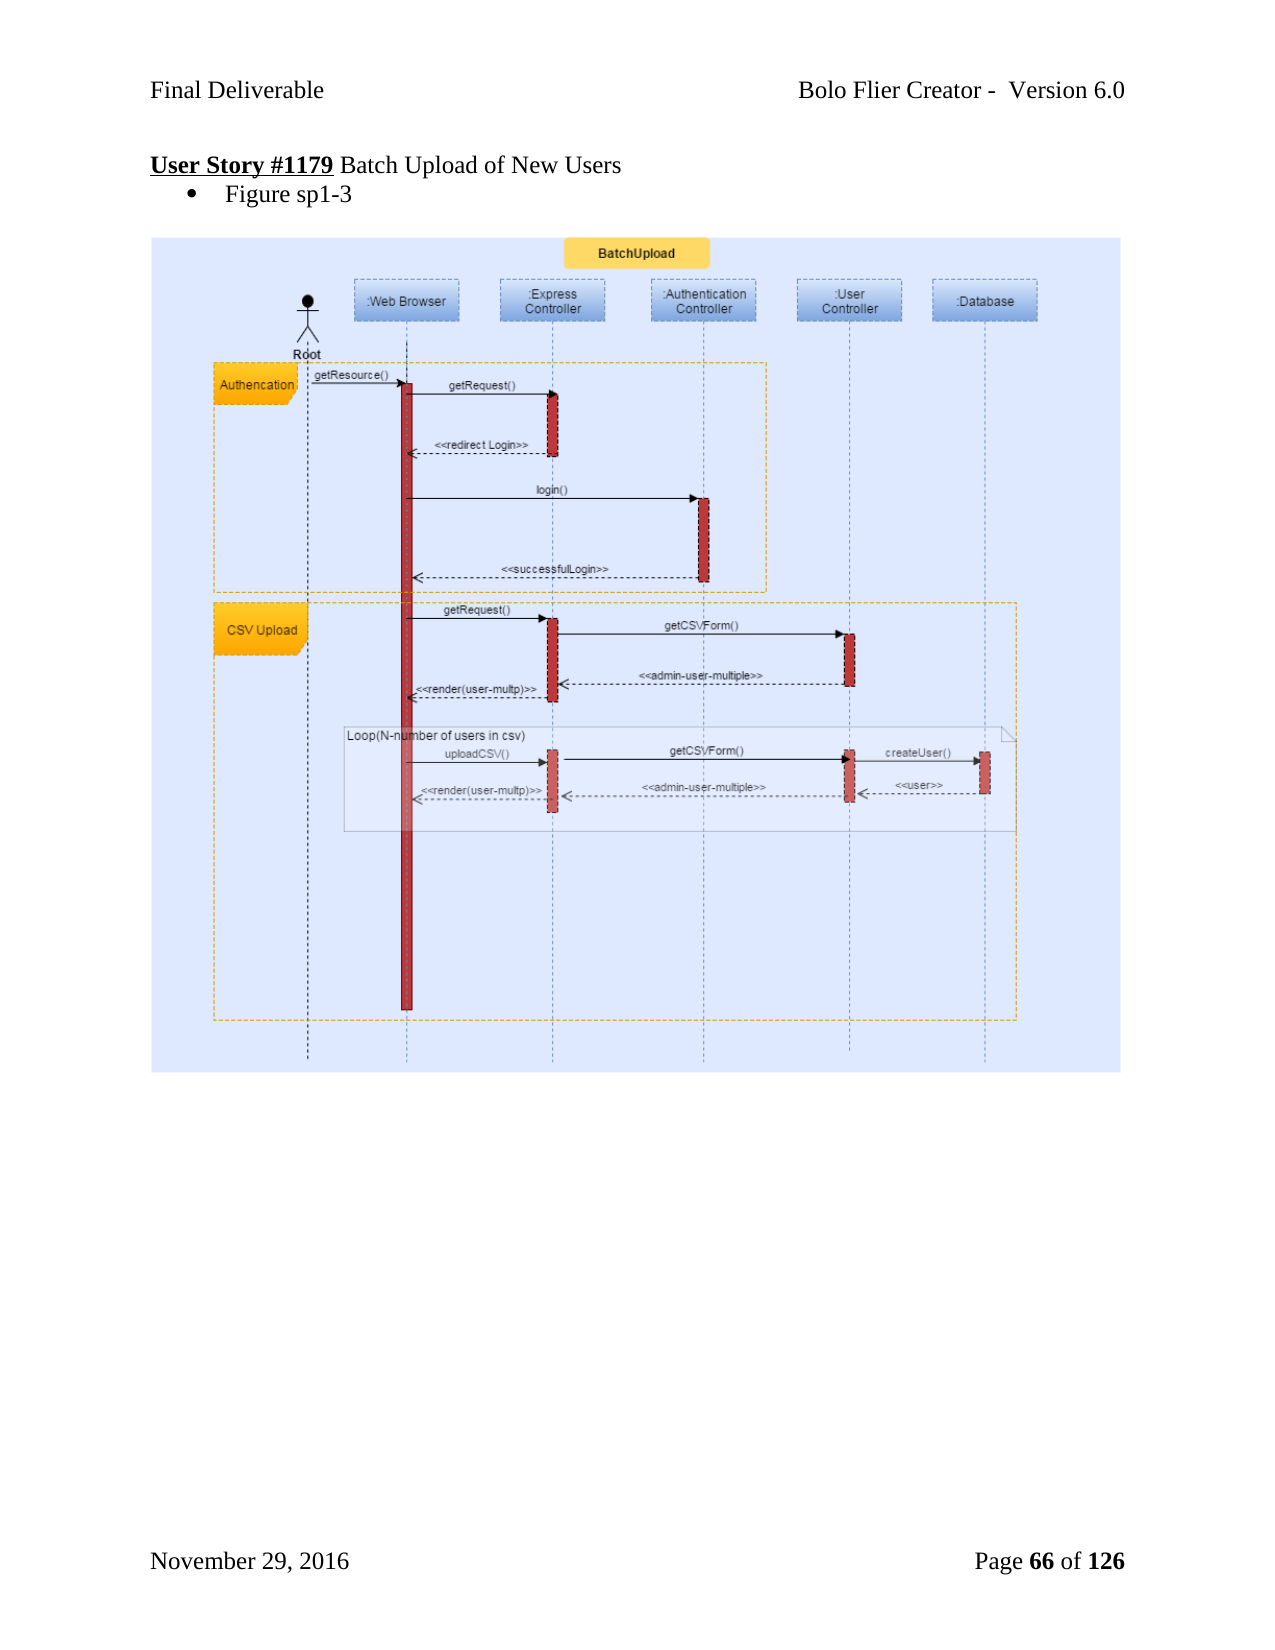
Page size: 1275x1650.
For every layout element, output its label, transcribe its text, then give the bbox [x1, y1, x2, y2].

text User Story #1179 Batch Upload of New Users [150, 150, 1125, 179]
list Figure sp1-3 [187, 179, 1125, 207]
